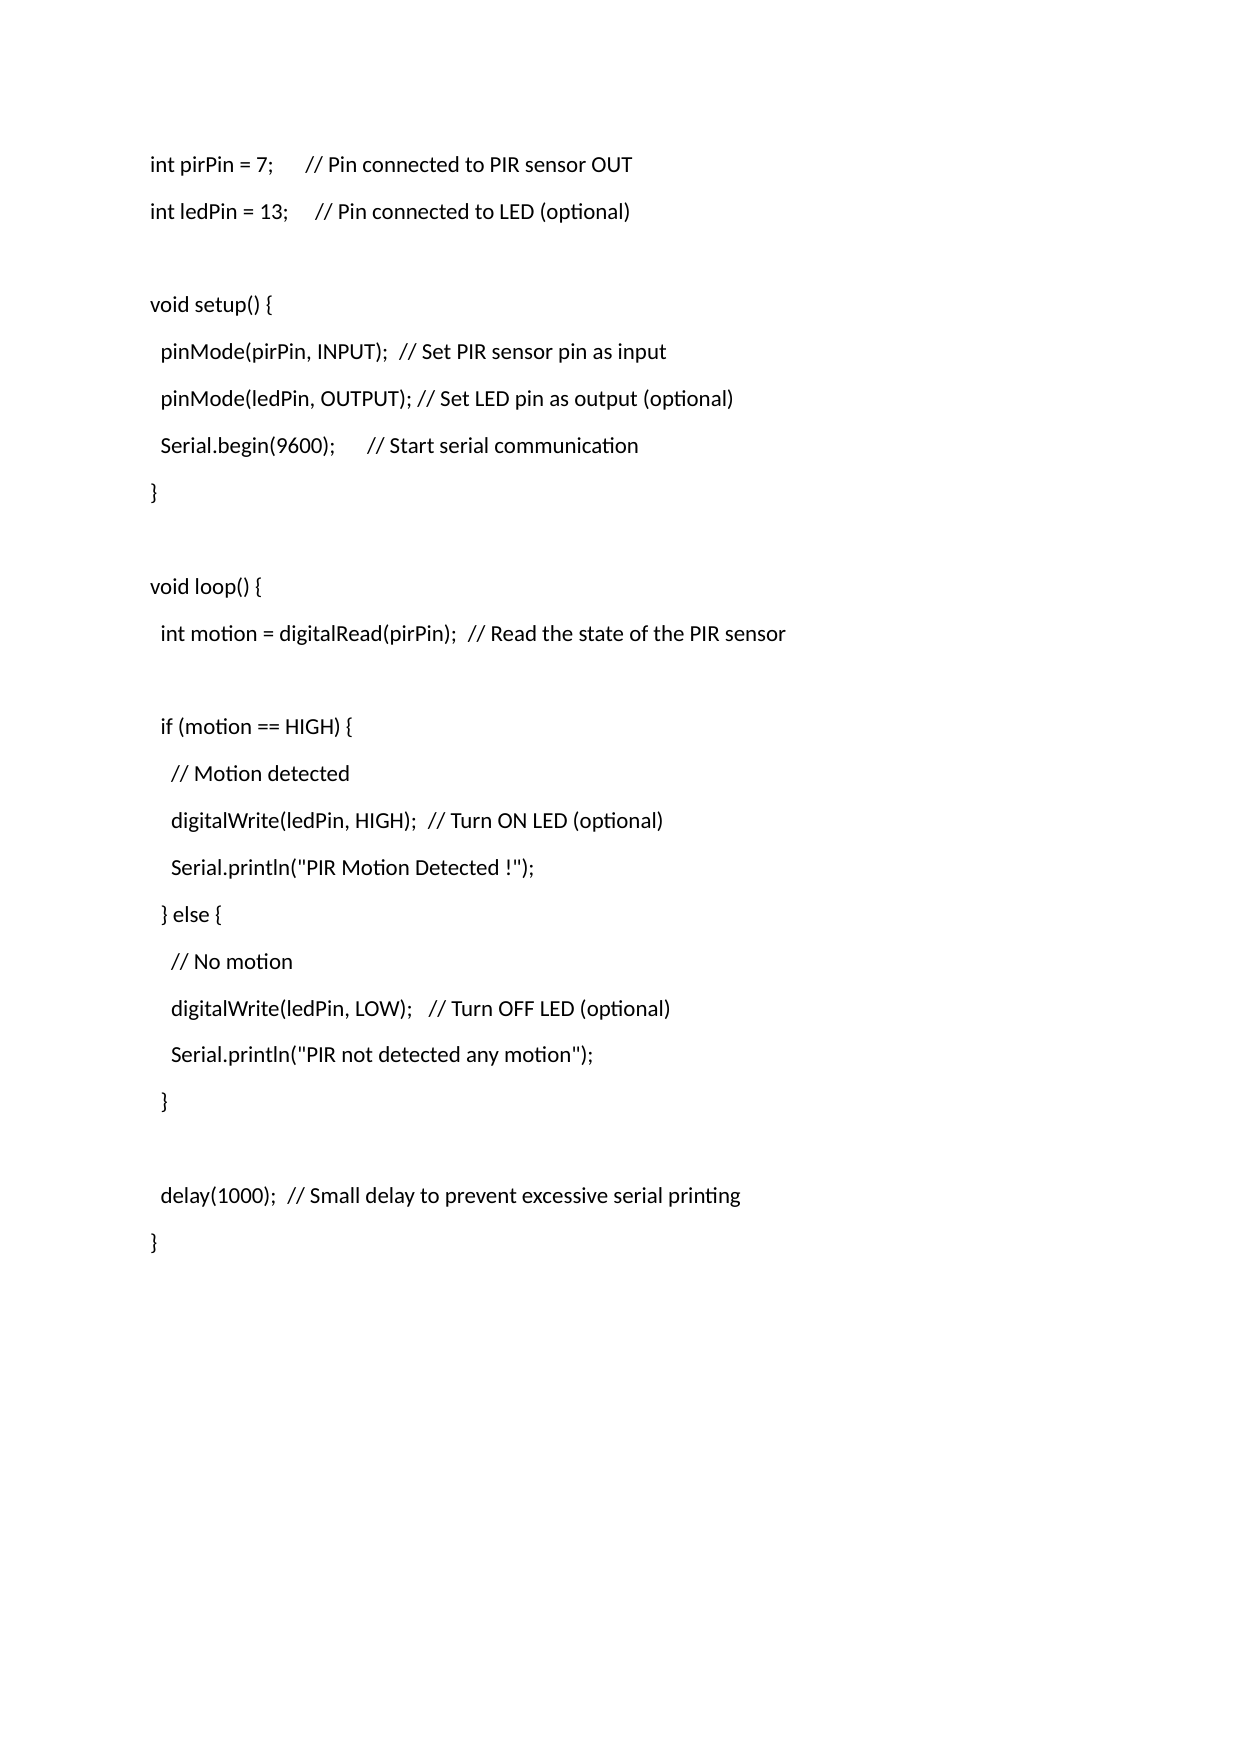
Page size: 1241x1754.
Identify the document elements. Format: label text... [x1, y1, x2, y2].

text } [150, 1087, 1090, 1116]
text int pirPin = 7; // Pin connected to PIR sensor OUT [150, 150, 1090, 178]
text int motion = digitalRead(pirPin); // Read the state of the PIR sensor [150, 619, 1090, 647]
text digitalWrite(ledPin, LOW); // Turn OFF LED (optional) [150, 994, 1090, 1022]
text pinMode(ledPin, OUTPUT); // Set LED pin as output (optional) [150, 384, 1090, 412]
text // No motion [150, 947, 1090, 975]
text if (motion == HIGH) { [150, 712, 1090, 741]
text Serial.println("PIR not detected any motion"); [150, 1041, 1090, 1069]
text } [150, 478, 1090, 506]
text Serial.println("PIR Motion Detected !"); [150, 853, 1090, 881]
text } [150, 1228, 1090, 1256]
text digitalWrite(ledPin, HIGH); // Turn ON LED (optional) [150, 806, 1090, 834]
text int ledPin = 13; // Pin connected to LED (optional) [150, 197, 1090, 225]
text delay(1000); // Small delay to prevent excessive serial printing [150, 1181, 1090, 1209]
text void loop() { [150, 572, 1090, 600]
text pinMode(pirPin, INPUT); // Set PIR sensor pin as input [150, 337, 1090, 366]
text void setup() { [150, 291, 1090, 319]
text } else { [150, 900, 1090, 928]
text // Motion detected [150, 759, 1090, 787]
text Serial.begin(9600); // Start serial communication [150, 431, 1090, 459]
